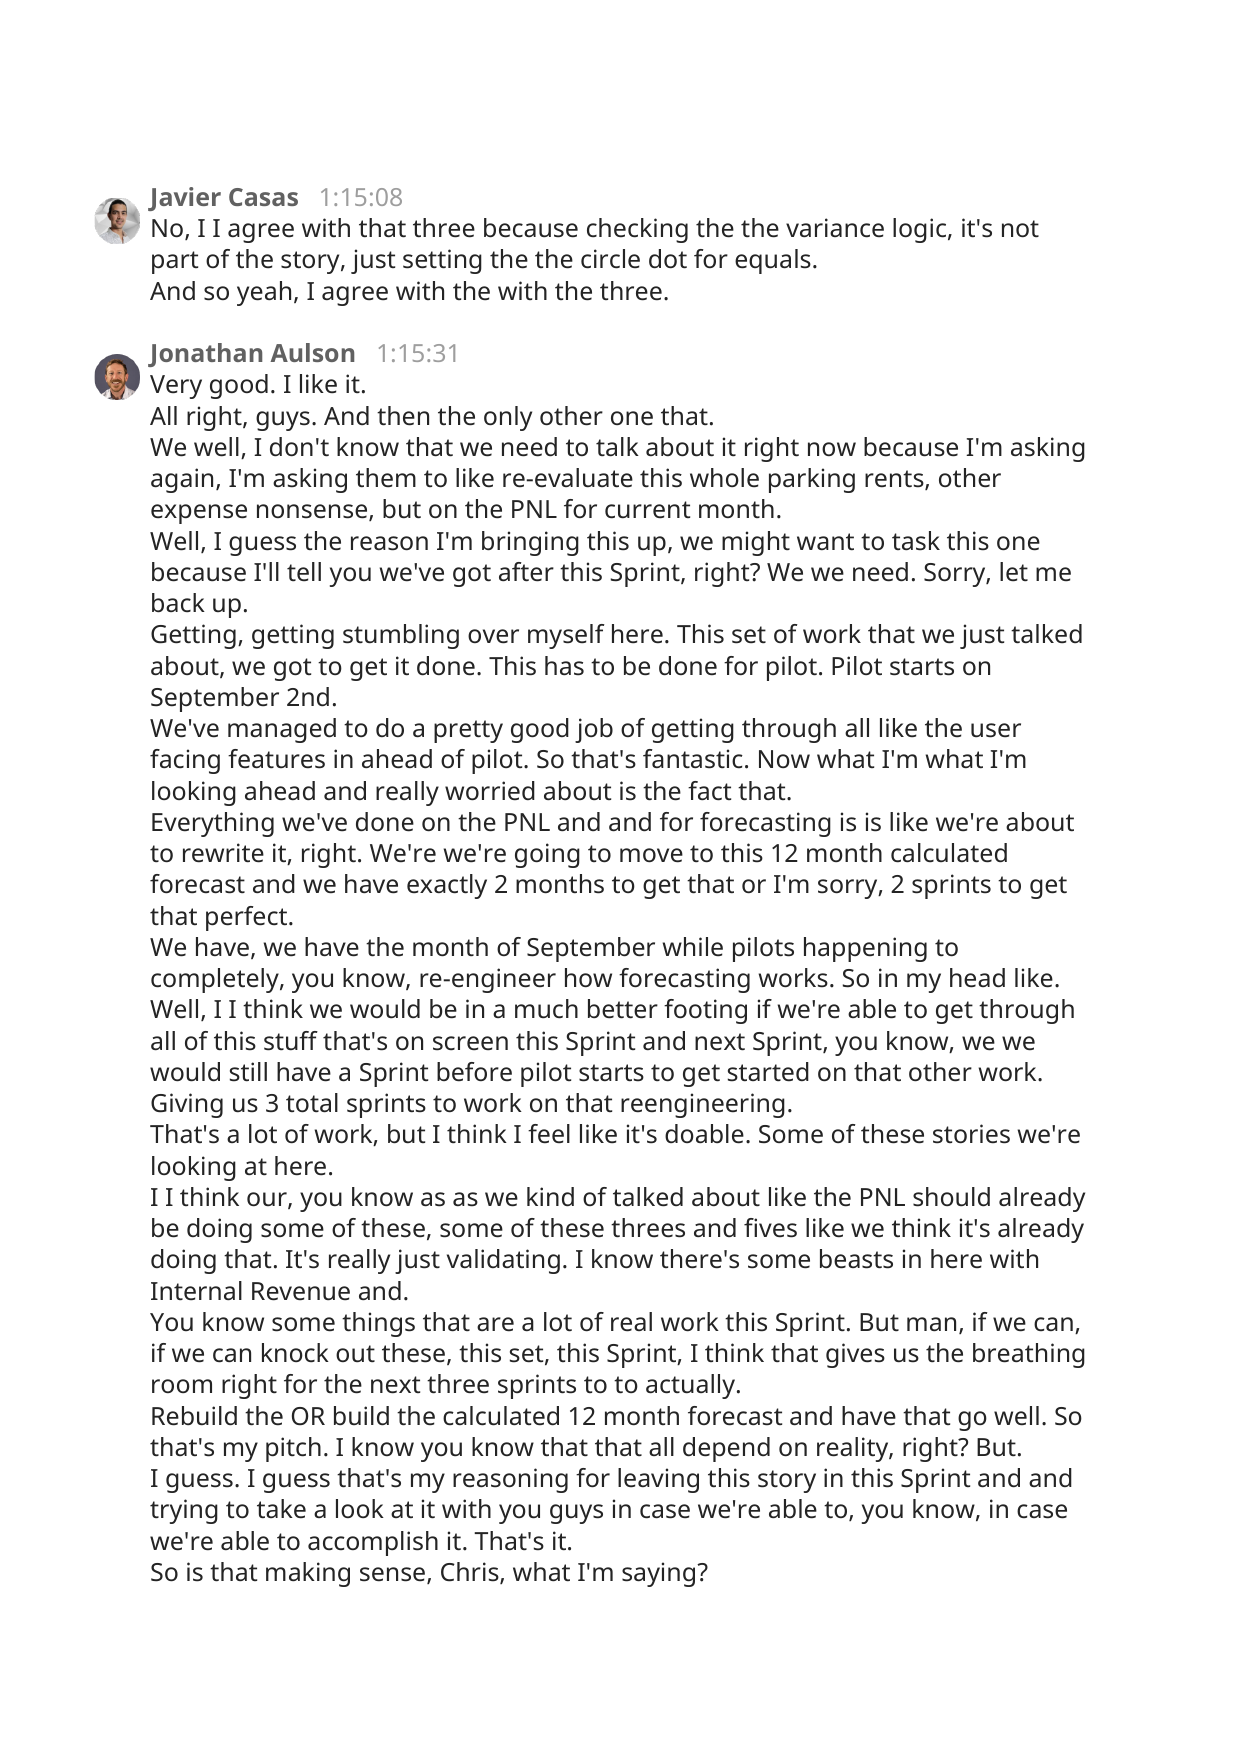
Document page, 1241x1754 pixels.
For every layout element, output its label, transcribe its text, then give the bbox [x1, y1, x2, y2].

picture [94, 198, 140, 244]
text Jonathan Aulson 1:15:31 Very good. I like it. All right, guys. And then the only other one that. We well, I don't know that we need to talk about it right now because I'm asking again, I'm asking them to like re-evaluate this whole parking rents, other expense nonsense, but on the PNL for current month. Well, I guess the reason I'm bringing this up, we might want to task this one because I'll tell you we've got after this Sprint, right? We we need. Sorry, let me back up. Getting, getting stumbling over myself here. This set of work that we just talked about, we got to get it done. This has to be done for pilot. Pilot starts on September 2nd. We've managed to do a pretty good job of getting through all like the user facing features in ahead of pilot. So that's fantastic. Now what I'm what I'm looking ahead and really worried about is the fact that. Everything we've done on the PNL and and for forecasting is is like we're about to rewrite it, right. We're we're going to move to this 12 month calculated forecast and we have exactly 2 months to get that or I'm sorry, 2 sprints to get that perfect. We have, we have the month of September while pilots happening to completely, you know, re-engineer how forecasting works. So in my head like. Well, I I think we would be in a much better footing if we're able to get through all of this stuff that's on screen this Sprint and next Sprint, you know, we we would still have a Sprint before pilot starts to get started on that other work. Giving us 3 total sprints to work on that reengineering. That's a lot of work, but I think I feel like it's doable. Some of these stories we're looking at here. I I think our, you know as as we kind of talked about like the PNL should already be doing some of these, some of these threes and fives like we think it's already doing that. It's really just validating. I know there's some beasts in here with Internal Revenue and. You know some things that are a lot of real work this Sprint. But man, if we can, if we can knock out these, this set, this Sprint, I think that gives us the breathing room right for the next three sprints to to actually. Rebuild the OR build the calculated 12 month forecast and have that go well. So that's my pitch. I know you know that that all depend on reality, right? But. I guess. I guess that's my reasoning for leaving this story in this Sprint and and trying to take a look at it with you guys in case we're able to, you know, in case we're able to accomplish it. That's it. So is that making sense, Chris, what I'm saying? [150, 306, 1090, 1587]
text Javier Casas 1:15:08 No, I I agree with that three because checking the the variance logic, it's not part of the story, just setting the the circle dot for equals. And so yeah, I agree with the with the three. [150, 150, 1090, 306]
picture [94, 354, 140, 400]
